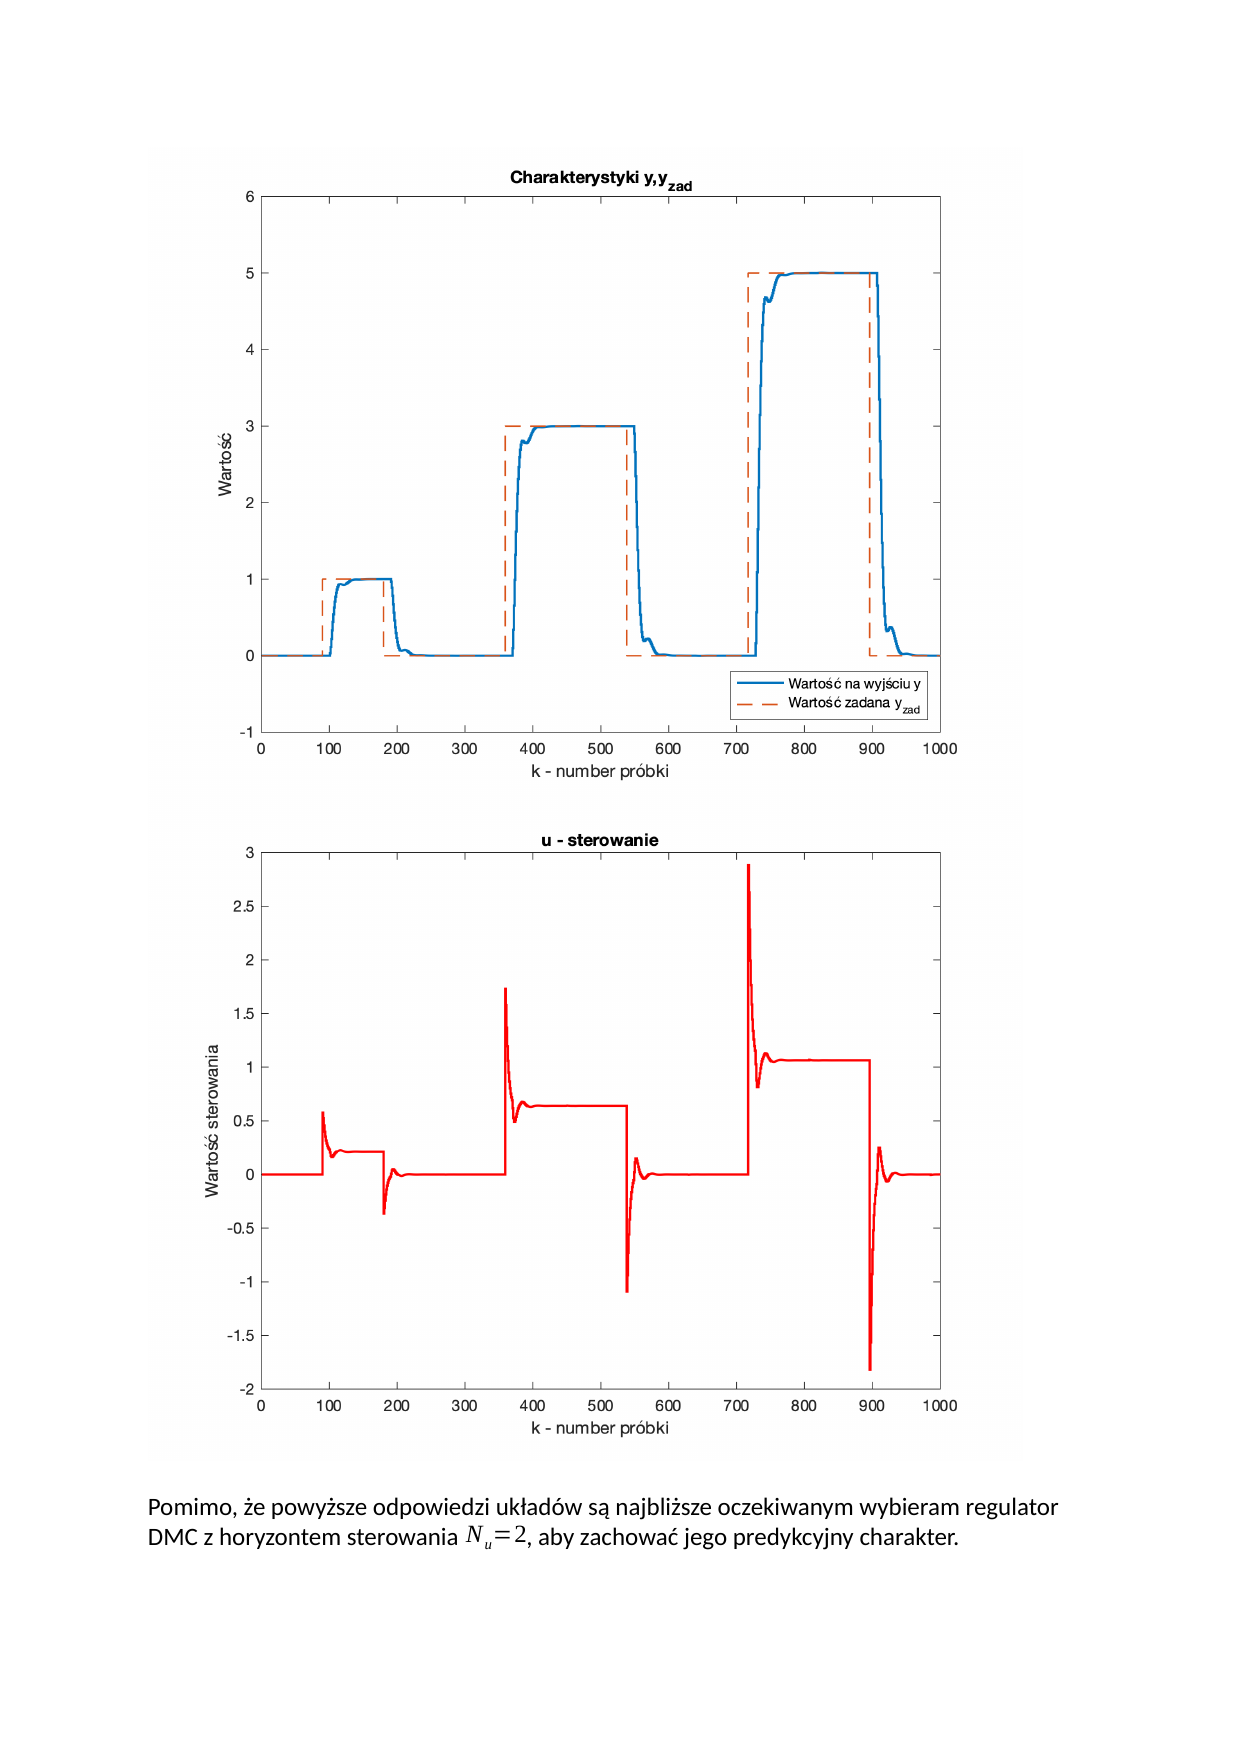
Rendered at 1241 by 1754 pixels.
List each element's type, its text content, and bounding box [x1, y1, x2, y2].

picture [147, 147, 1023, 1461]
text Pomimo, że powyższe odpowiedzi układów są najbliższe oczekiwanym wybieram regulator DMC z horyzontem sterowania , aby zachować jego predykcyjny charakter. [148, 1491, 1093, 1552]
